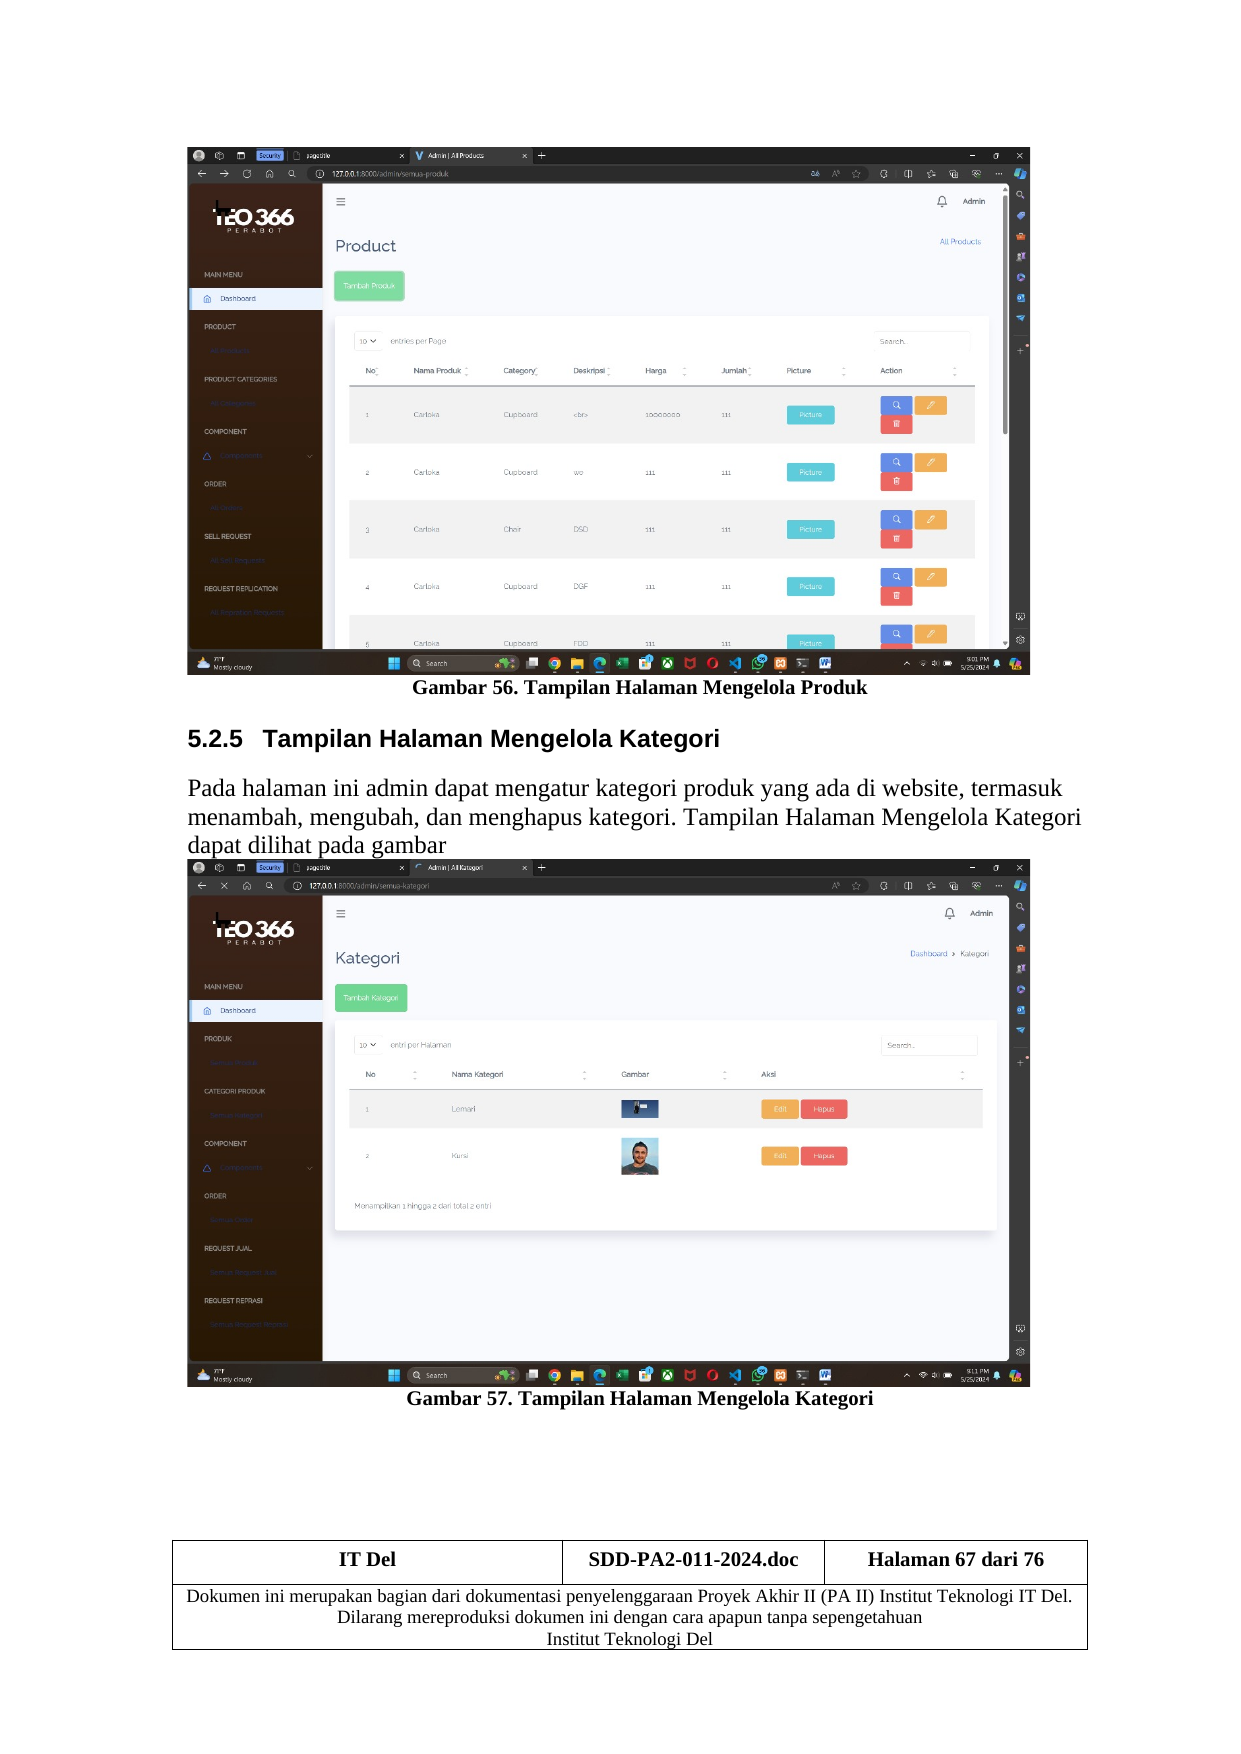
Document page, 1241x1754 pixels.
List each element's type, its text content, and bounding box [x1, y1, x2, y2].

subtitle Tampilan Halaman Mengelola Kategori [187, 724, 1092, 752]
text Gambar 56. Tampilan Halaman Mengelola Produk [187, 675, 1092, 699]
text Pada halaman ini admin dapat mengatur kategori produk yang ada di website, termasuk menambah, mengubah, dan menghapus kategori. Tampilan Halaman Mengelola Kategori dapat dilihat pada gambar [187, 773, 1092, 859]
text Gambar 57. Tampilan Halaman Mengelola Kategori [187, 1386, 1092, 1410]
picture [187, 147, 1031, 675]
picture [187, 859, 1030, 1387]
